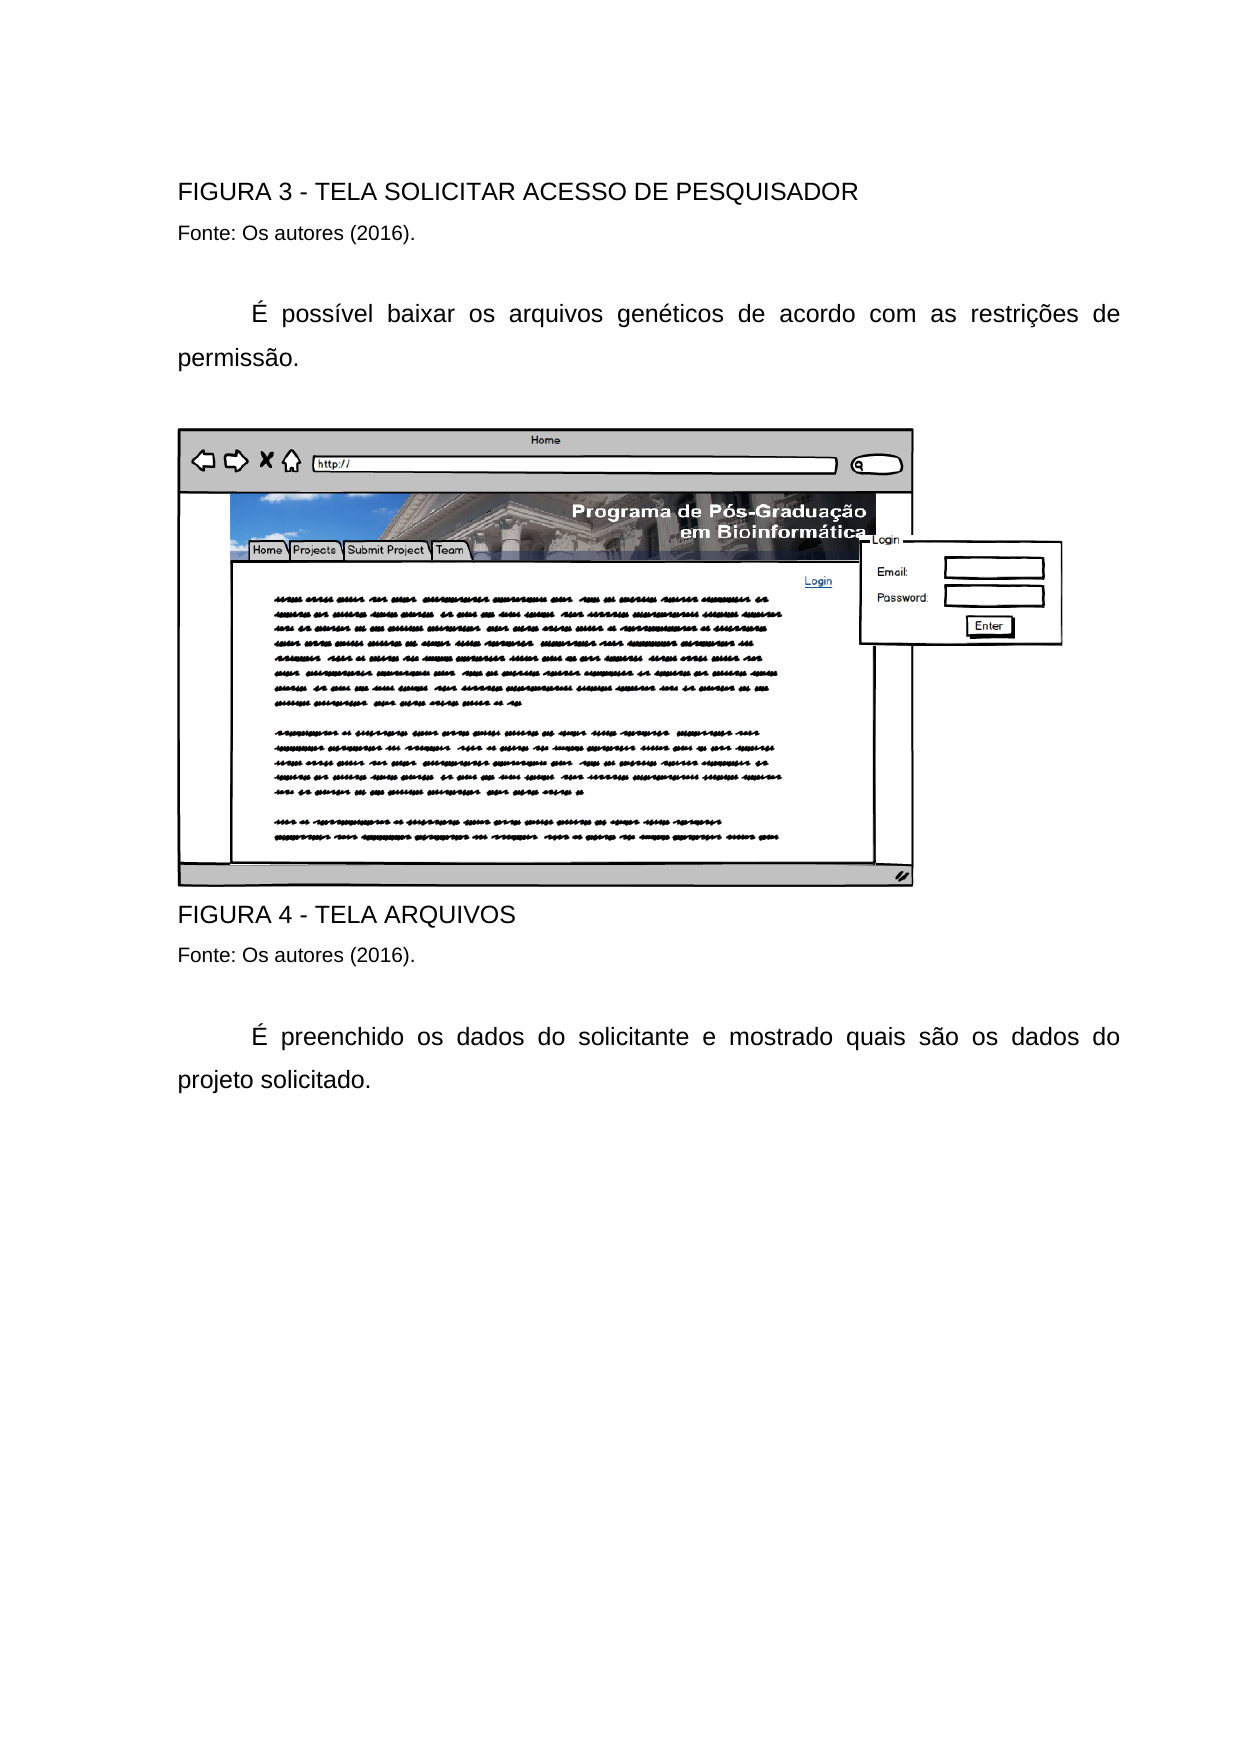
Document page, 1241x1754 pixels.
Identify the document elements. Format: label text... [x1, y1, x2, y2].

text É possível baixar os arquivos genéticos de acordo com as restrições de permissão. [177, 299, 1122, 371]
text Fonte: Os autores (2016). [177, 220, 1122, 244]
text Fonte: Os autores (2016). [177, 943, 1122, 967]
text É preenchido os dados do solicitante e mostrado quais são os dados do projeto solicitado. [177, 1022, 1122, 1094]
text FIGURA 3 - TELA SOLICITAR ACESSO DE PESQUISADOR [177, 177, 1122, 206]
picture [177, 428, 1063, 887]
text FIGURA 4 - TELA ARQUIVOS [177, 900, 1122, 929]
